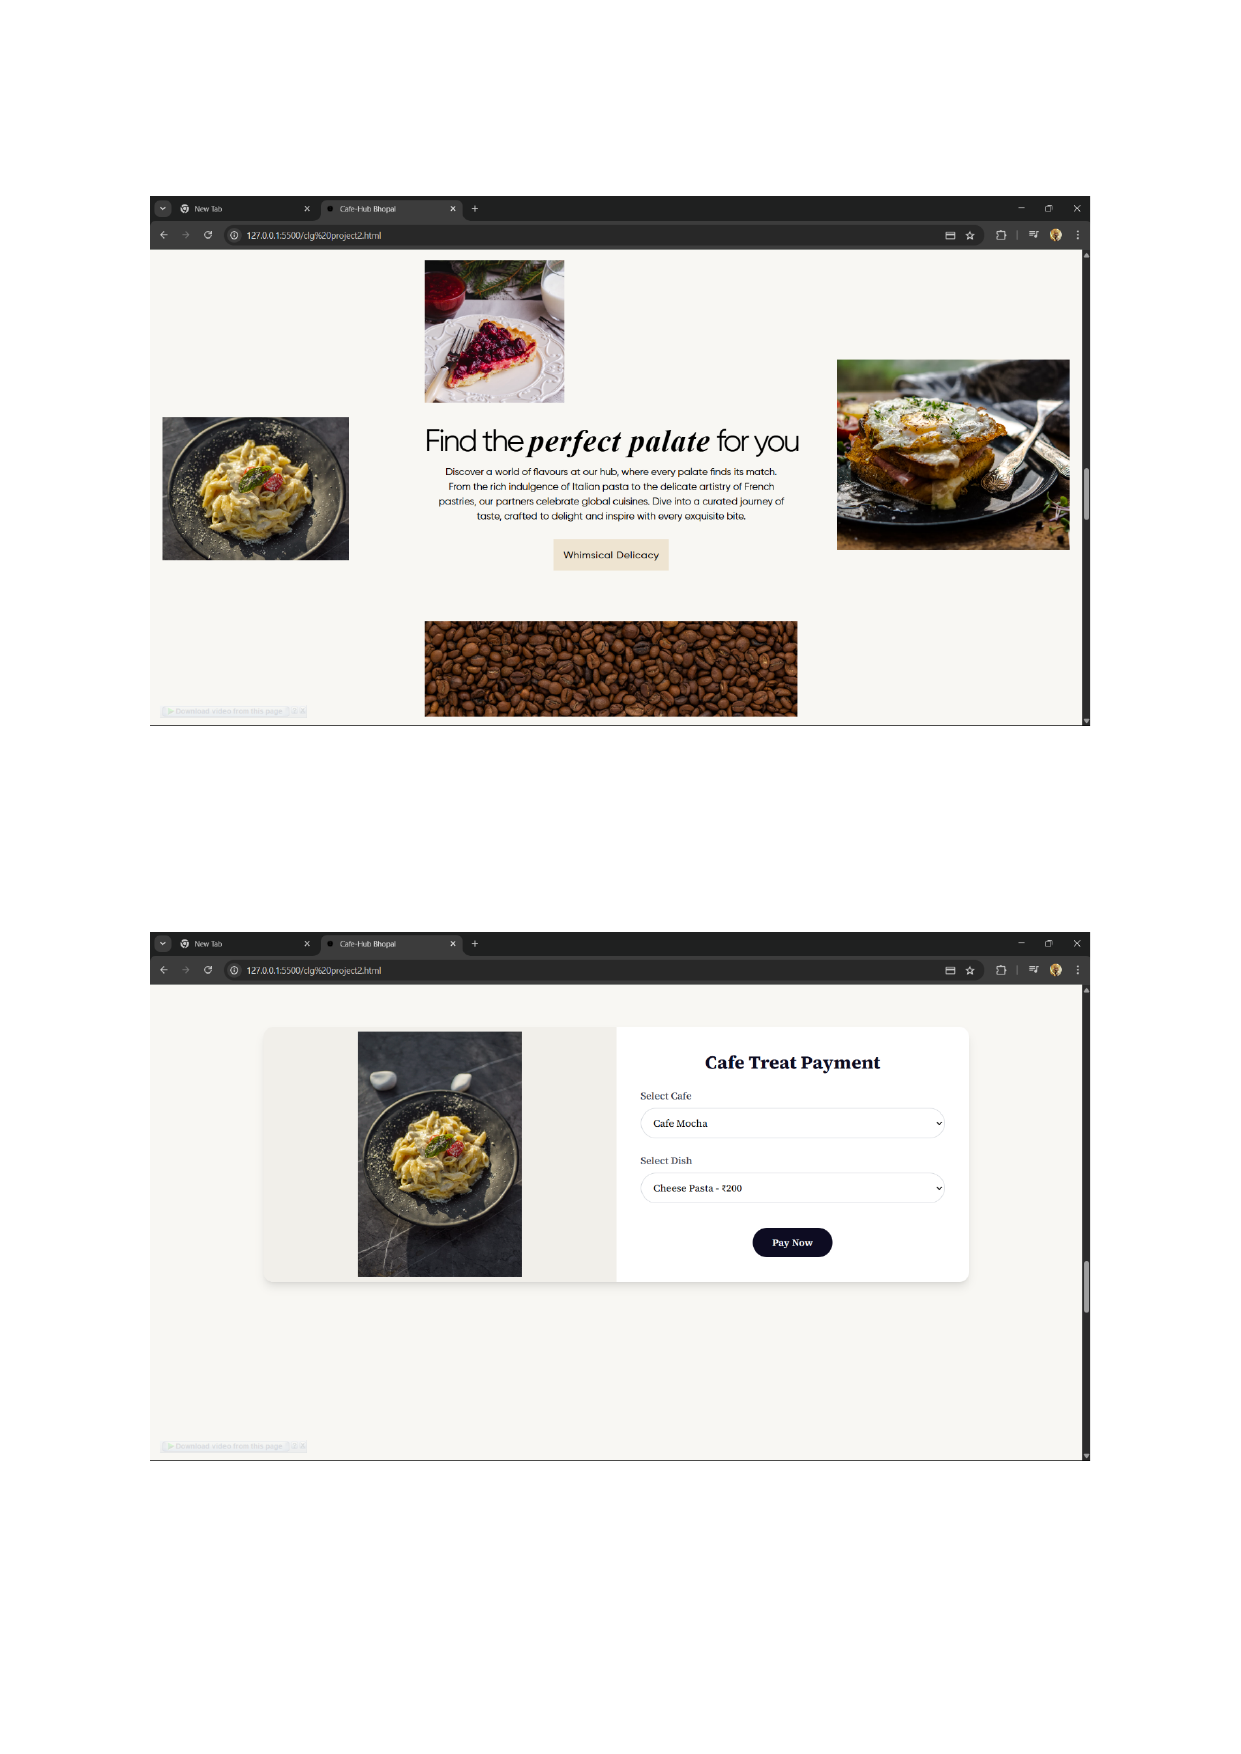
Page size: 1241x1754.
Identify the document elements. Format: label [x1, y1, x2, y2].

picture [150, 932, 1091, 1461]
picture [150, 196, 1091, 726]
